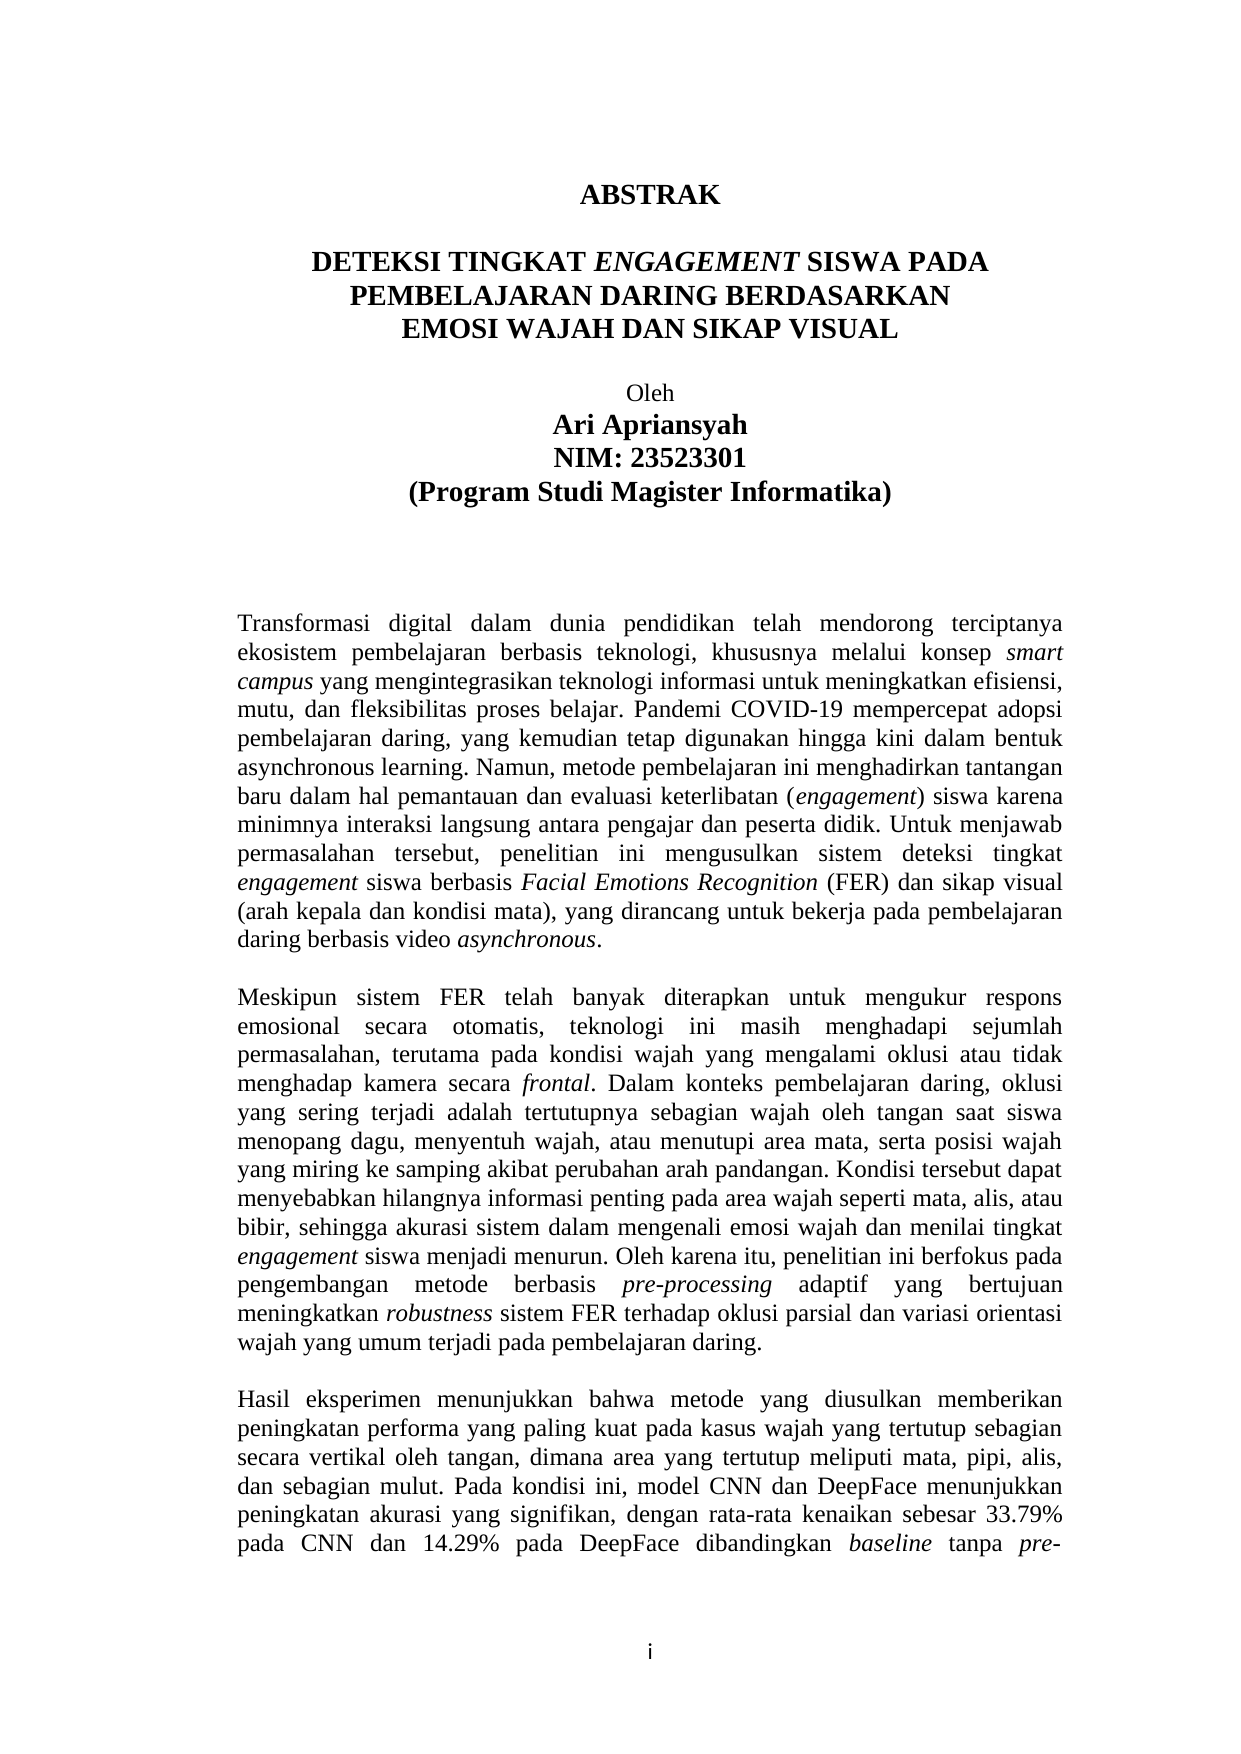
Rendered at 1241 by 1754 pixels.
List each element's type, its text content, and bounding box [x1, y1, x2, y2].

text DETEKSI TINGKAT ENGAGEMENT SISWA PADA PEMBELAJARAN DARING BERDASARKAN [237, 244, 1063, 311]
text NIM: 23523301 [237, 441, 1063, 474]
text Ari Apriansyah [237, 407, 1063, 441]
text ABSTRAK [237, 177, 1063, 211]
text Meskipun sistem FER telah banyak diterapkan untuk mengukur respons emosional secara otomatis, teknologi ini masih menghadapi sejumlah permasalahan, terutama pada kondisi wajah yang mengalami oklusi atau tidak menghadap kamera secara frontal. Dalam konteks pembelajaran daring, oklusi yang sering terjadi adalah tertutupnya sebagian wajah oleh tangan saat siswa menopang dagu, menyentuh wajah, atau menutupi area mata, serta posisi wajah yang miring ke samping akibat perubahan arah pandangan. Kondisi tersebut dapat menyebabkan hilangnya informasi penting pada area wajah seperti mata, alis, atau bibir, sehingga akurasi sistem dalam mengenali emosi wajah dan menilai tingkat engagement siswa menjadi menurun. Oleh karena itu, penelitian ini berfokus pada pengembangan metode berbasis pre-processing adaptif yang bertujuan meningkatkan robustness sistem FER terhadap oklusi parsial dan variasi orientasi wajah yang umum terjadi pada pembelajaran daring. [237, 982, 1063, 1356]
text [237, 1384, 1063, 1557]
text Transformasi digital dalam dunia pendidikan telah mendorong terciptanya ekosistem pembelajaran berbasis teknologi, khususnya melalui konsep smart campus yang mengintegrasikan teknologi informasi untuk meningkatkan efisiensi, mutu, dan fleksibilitas proses belajar. Pandemi COVID-19 mempercepat adopsi pembelajaran daring, yang kemudian tetap digunakan hingga kini dalam bentuk asynchronous learning. Namun, metode pembelajaran ini menghadirkan tantangan baru dalam hal pemantauan dan evaluasi keterlibatan (engagement) siswa karena minimnya interaksi langsung antara pengajar dan peserta didik. Untuk menjawab permasalahan tersebut, penelitian ini mengusulkan sistem deteksi tingkat engagement siswa berbasis Facial Emotions Recognition (FER) dan sikap visual (arah kepala dan kondisi mata), yang dirancang untuk bekerja pada pembelajaran daring berbasis video asynchronous. [237, 608, 1063, 953]
text Oleh [237, 378, 1063, 407]
text (Program Studi Magister Informatika) [237, 474, 1063, 508]
text EMOSI WAJAH DAN SIKAP VISUAL [237, 311, 1063, 345]
